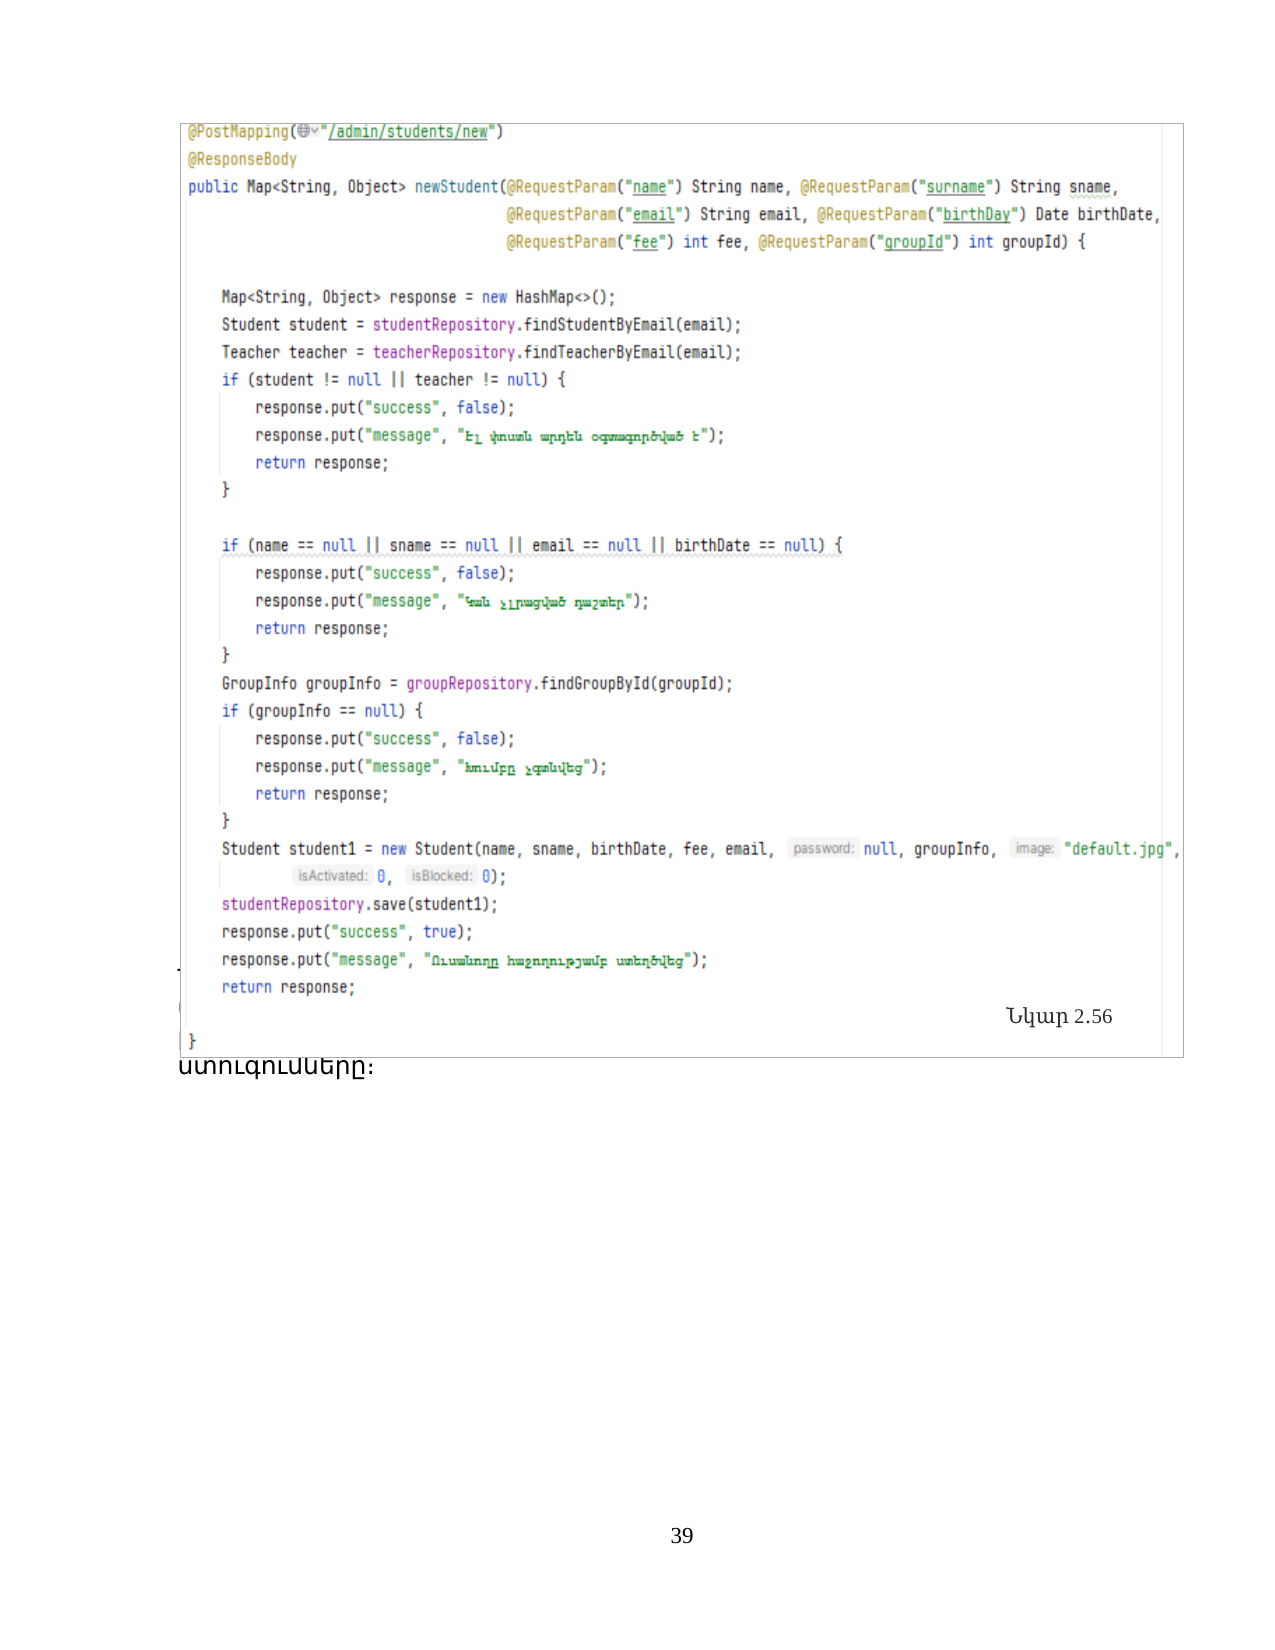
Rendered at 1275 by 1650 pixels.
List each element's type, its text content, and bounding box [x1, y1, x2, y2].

picture [181, 124, 1183, 1057]
text Նկար 2․56 -ում պատկերված է նոր ուսանողի տվյալների մշակման սերվերային հատվածը։ Այս մեթոդը ևս իրականացվում է առանց էջի թարմացման, իսկ մինչև հաստատումը կատարվում են բոլոր անհրաժեշտ ստուգումները։ [177, 964, 1186, 1081]
